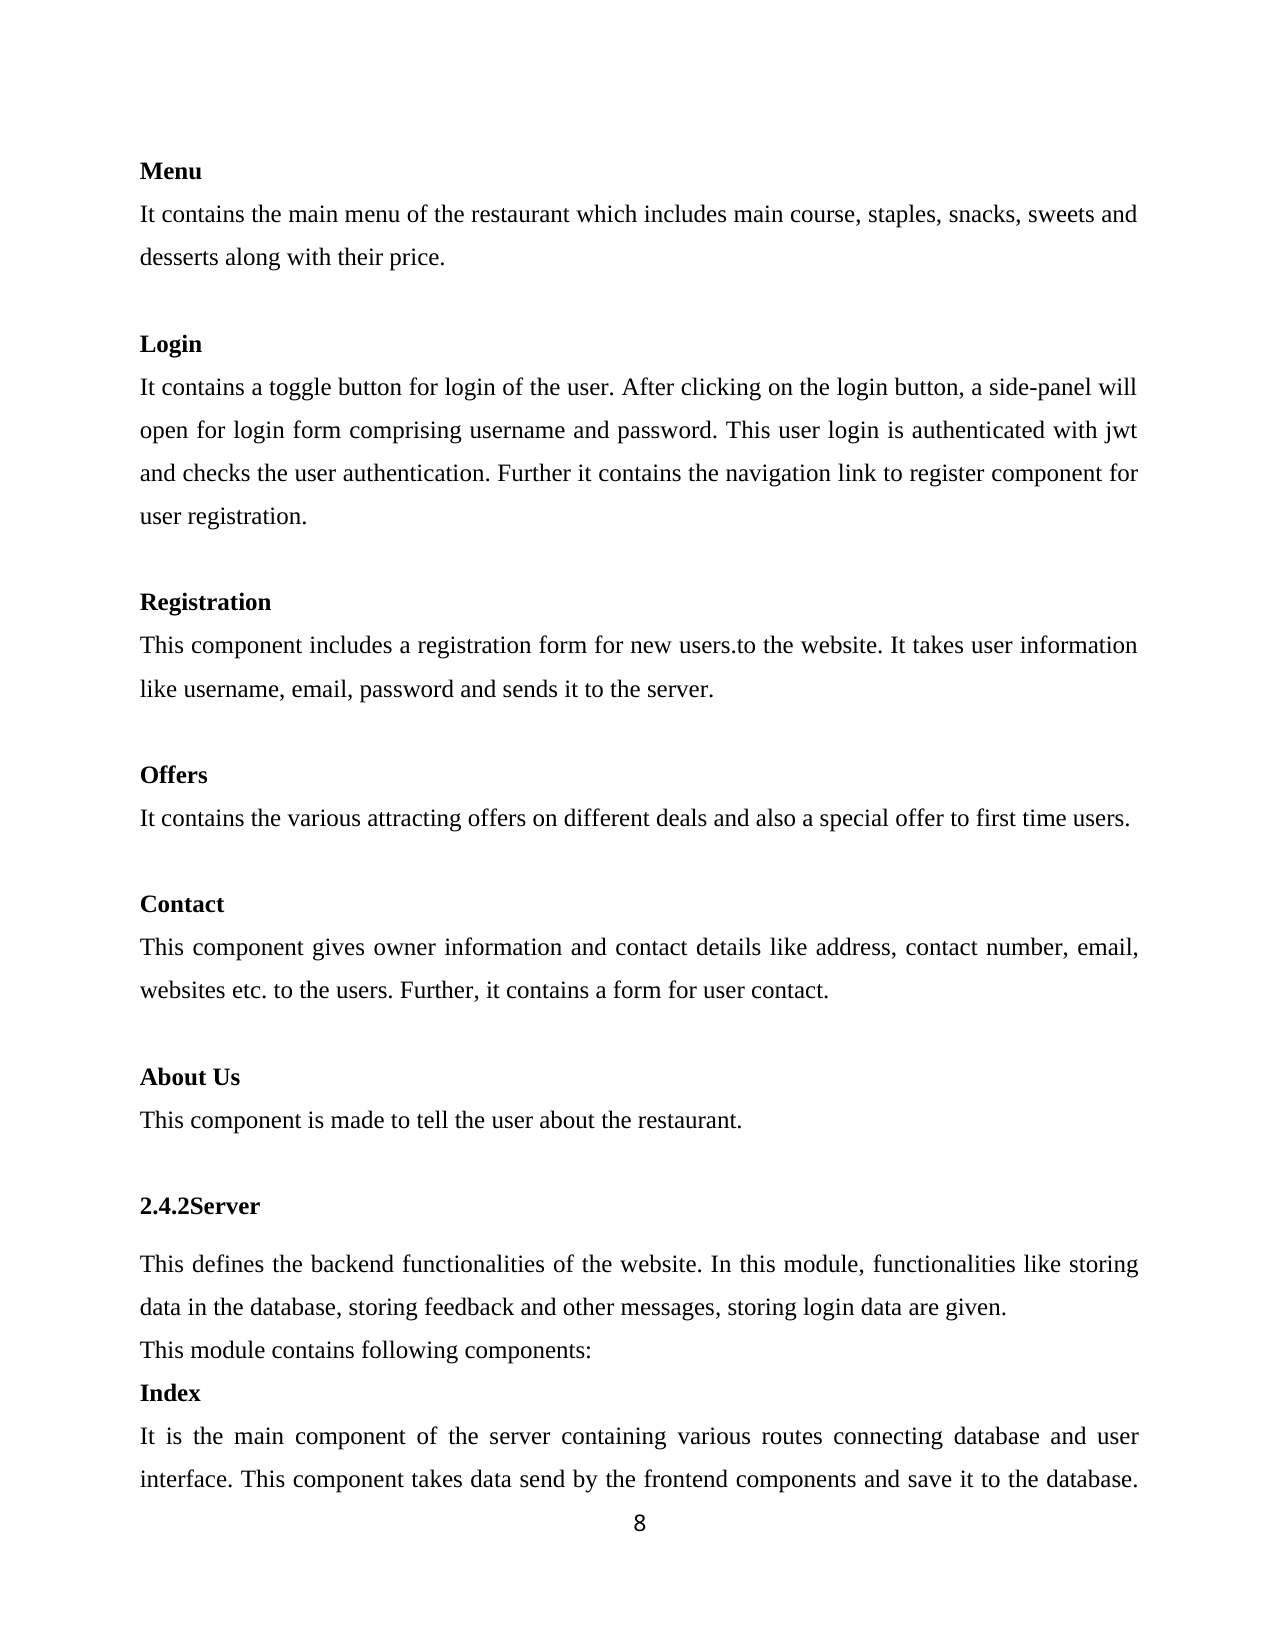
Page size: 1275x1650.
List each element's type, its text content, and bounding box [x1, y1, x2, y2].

text It contains a toggle button for login of the user. After clicking on the login button, a side-panel will open for login form comprising username and password. This user login is authenticated with jwt and checks the user authentication. Further it contains the navigation link to register component for user registration. [139, 372, 1139, 530]
text About Us [139, 1062, 1139, 1091]
text Contact [139, 889, 1139, 918]
text Offers [139, 760, 1139, 789]
text This defines the backend functionalities of the website. In this module, functionalities like storing data in the database, storing feedback and other messages, storing login data are given. [139, 1249, 1139, 1321]
text This module contains following components: [139, 1335, 1139, 1364]
text This component includes a registration form for new users.to the website. It takes user information like username, email, password and sends it to the server. [139, 631, 1139, 702]
text Menu [139, 156, 1139, 185]
text This component gives owner information and contact details like address, contact number, email, websites etc. to the users. Further, it contains a form for user contact. [139, 932, 1139, 1004]
text Index [139, 1378, 1139, 1407]
text It contains the various attracting offers on different deals and also a special offer to first time users. [139, 803, 1139, 832]
text This component is made to tell the user about the restaurant. [139, 1105, 1139, 1134]
text Registration [139, 587, 1139, 616]
text It contains the main menu of the restaurant which includes main course, staples, snacks, sweets and desserts along with their price. [139, 199, 1139, 271]
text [139, 1421, 1139, 1493]
text Login [139, 329, 1139, 357]
text 2.4.2Server [139, 1191, 1139, 1220]
